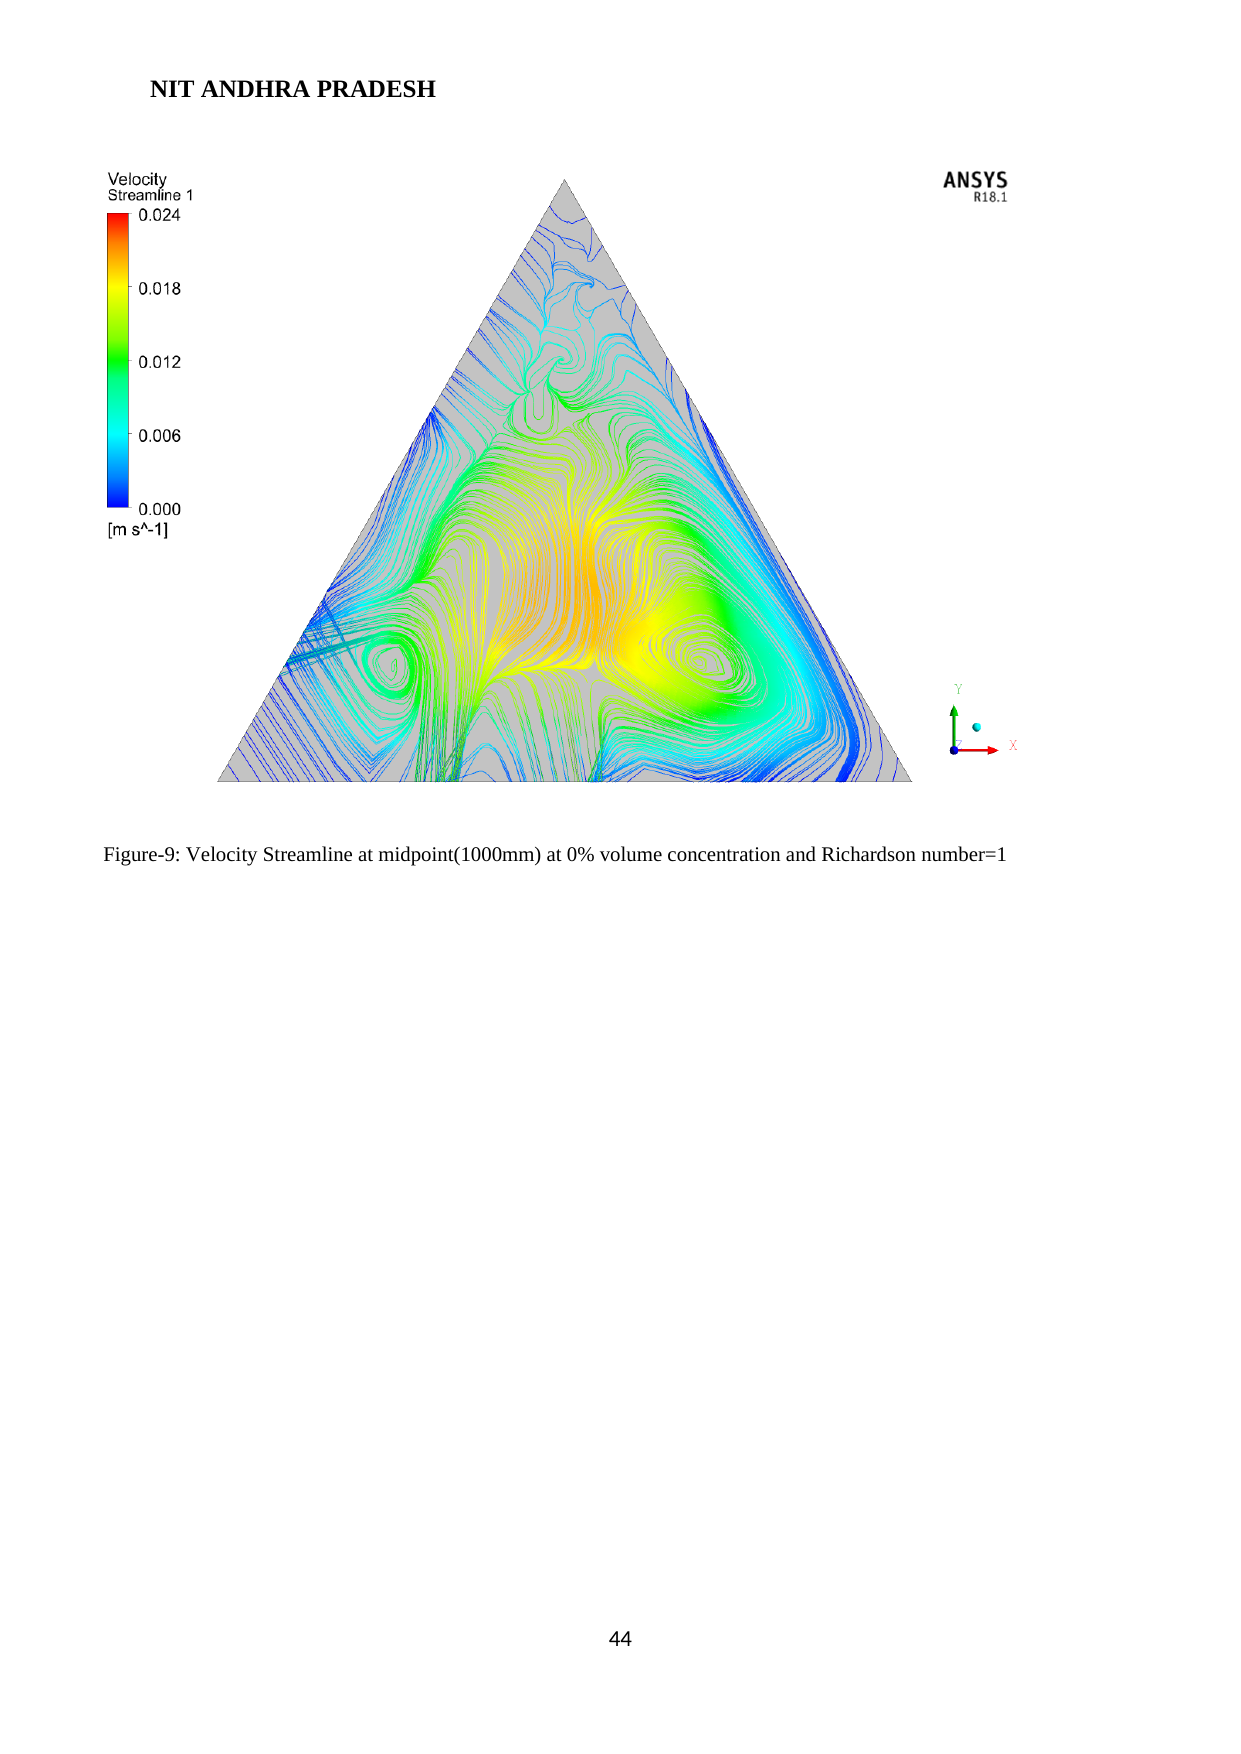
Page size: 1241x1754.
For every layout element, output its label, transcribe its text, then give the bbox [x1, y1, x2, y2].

text Figure-9: Velocity Streamline at midpoint(1000mm) at 0% volume concentration and Richardson number=1 [103, 842, 1125, 866]
picture [103, 150, 1025, 812]
